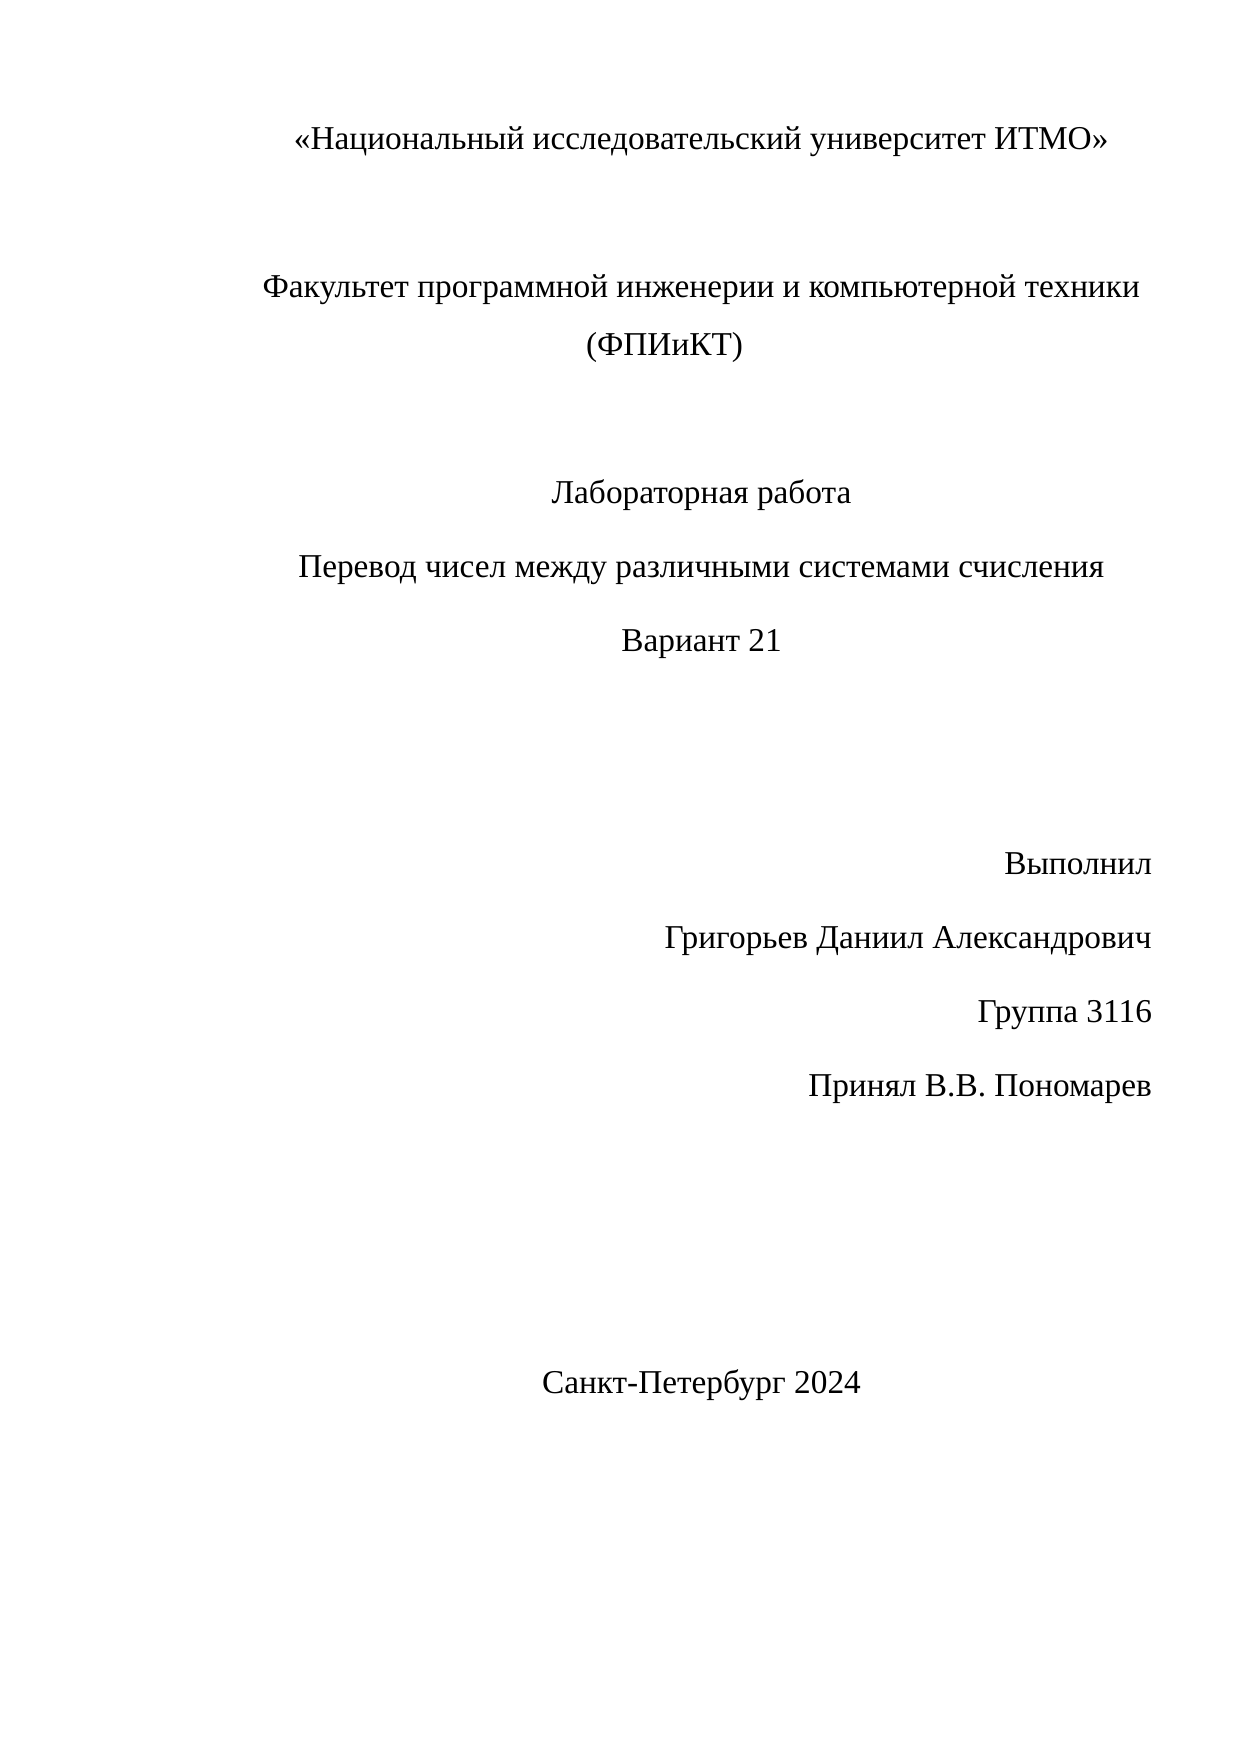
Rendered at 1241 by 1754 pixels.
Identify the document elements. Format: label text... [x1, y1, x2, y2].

text Перевод чисел между различными системами счисления [177, 546, 1152, 585]
text Григорьев Даниил Александрович [177, 917, 1152, 956]
text Санкт-Петербург 2024 [177, 1362, 1152, 1401]
text Лабораторная работа [177, 472, 1152, 511]
text Выполнил [177, 843, 1152, 881]
text «Национальный исследовательский университет ИТМО» [177, 118, 1152, 156]
text Факультет программной инженерии и компьютерной техники (ФПИиКТ) [177, 266, 1152, 362]
text Вариант 21 [177, 621, 1152, 659]
text Группа 3116 [177, 991, 1152, 1030]
text Принял В.В. Пономарев [177, 1066, 1152, 1104]
